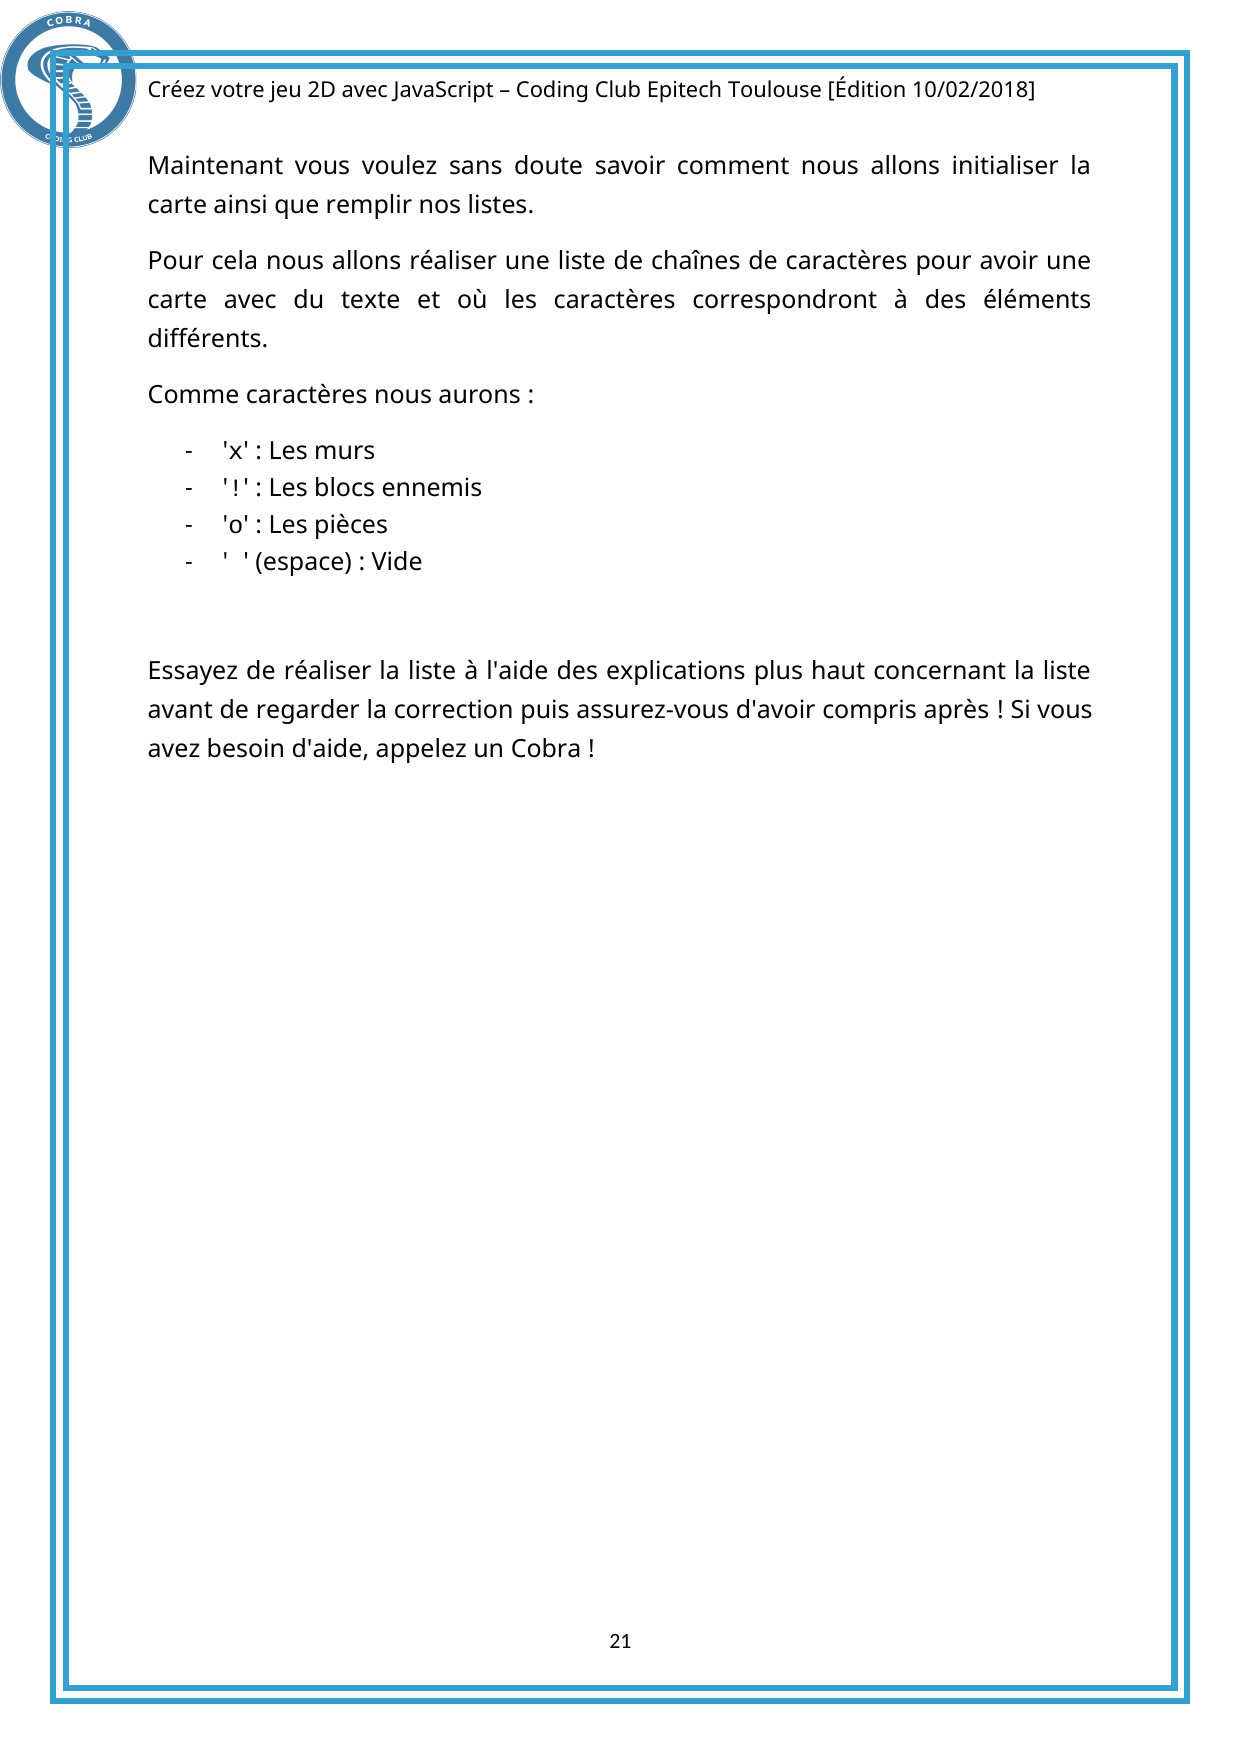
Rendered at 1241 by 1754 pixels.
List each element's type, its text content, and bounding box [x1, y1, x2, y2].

text Comme caractères nous aurons : [147, 377, 1093, 411]
list '!' : Les blocs ennemis [185, 469, 1093, 504]
list 'x' : Les murs [185, 433, 1093, 467]
text Essayez de réaliser la liste à l'aide des explications plus haut concernant la liste avant de regarder la correction puis assurez-vous d'avoir compris après ! Si vous avez besoin d'aide, appelez un Cobra ! [147, 653, 1093, 765]
list 'o' : Les pièces [185, 507, 1093, 541]
text Maintenant vous voulez sans doute savoir comment nous allons initialiser la carte ainsi que remplir nos listes. [147, 148, 1093, 221]
text Pour cela nous allons réaliser une liste de chaînes de caractères pour avoir une carte avec du texte et où les caractères correspondront à des éléments différents. [147, 243, 1093, 355]
list ' ' (espace) : Vide [185, 543, 1093, 578]
